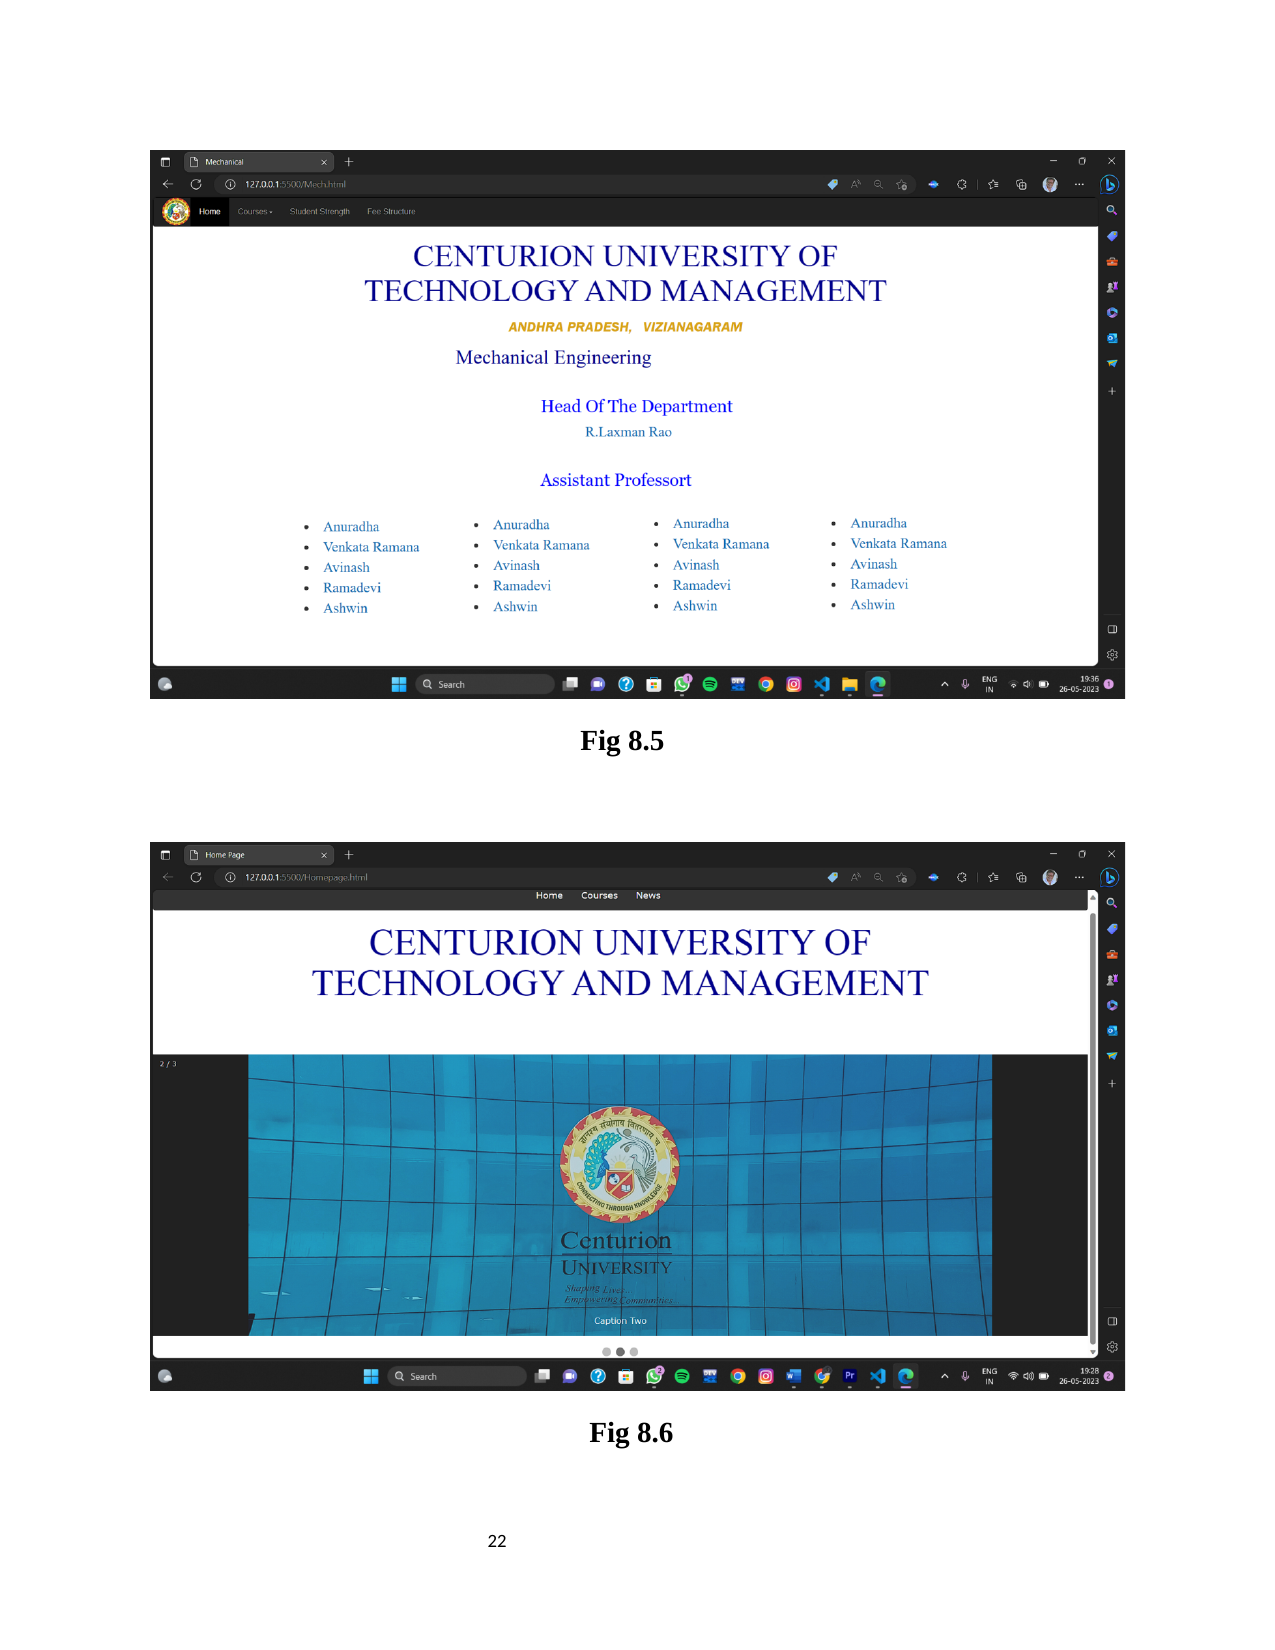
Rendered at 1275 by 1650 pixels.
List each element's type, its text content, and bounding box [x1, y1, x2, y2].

list Fig 8.6 [150, 1416, 1125, 1449]
picture [150, 150, 1125, 699]
picture [150, 842, 1125, 1391]
list Fig 8.5 [150, 723, 1125, 757]
